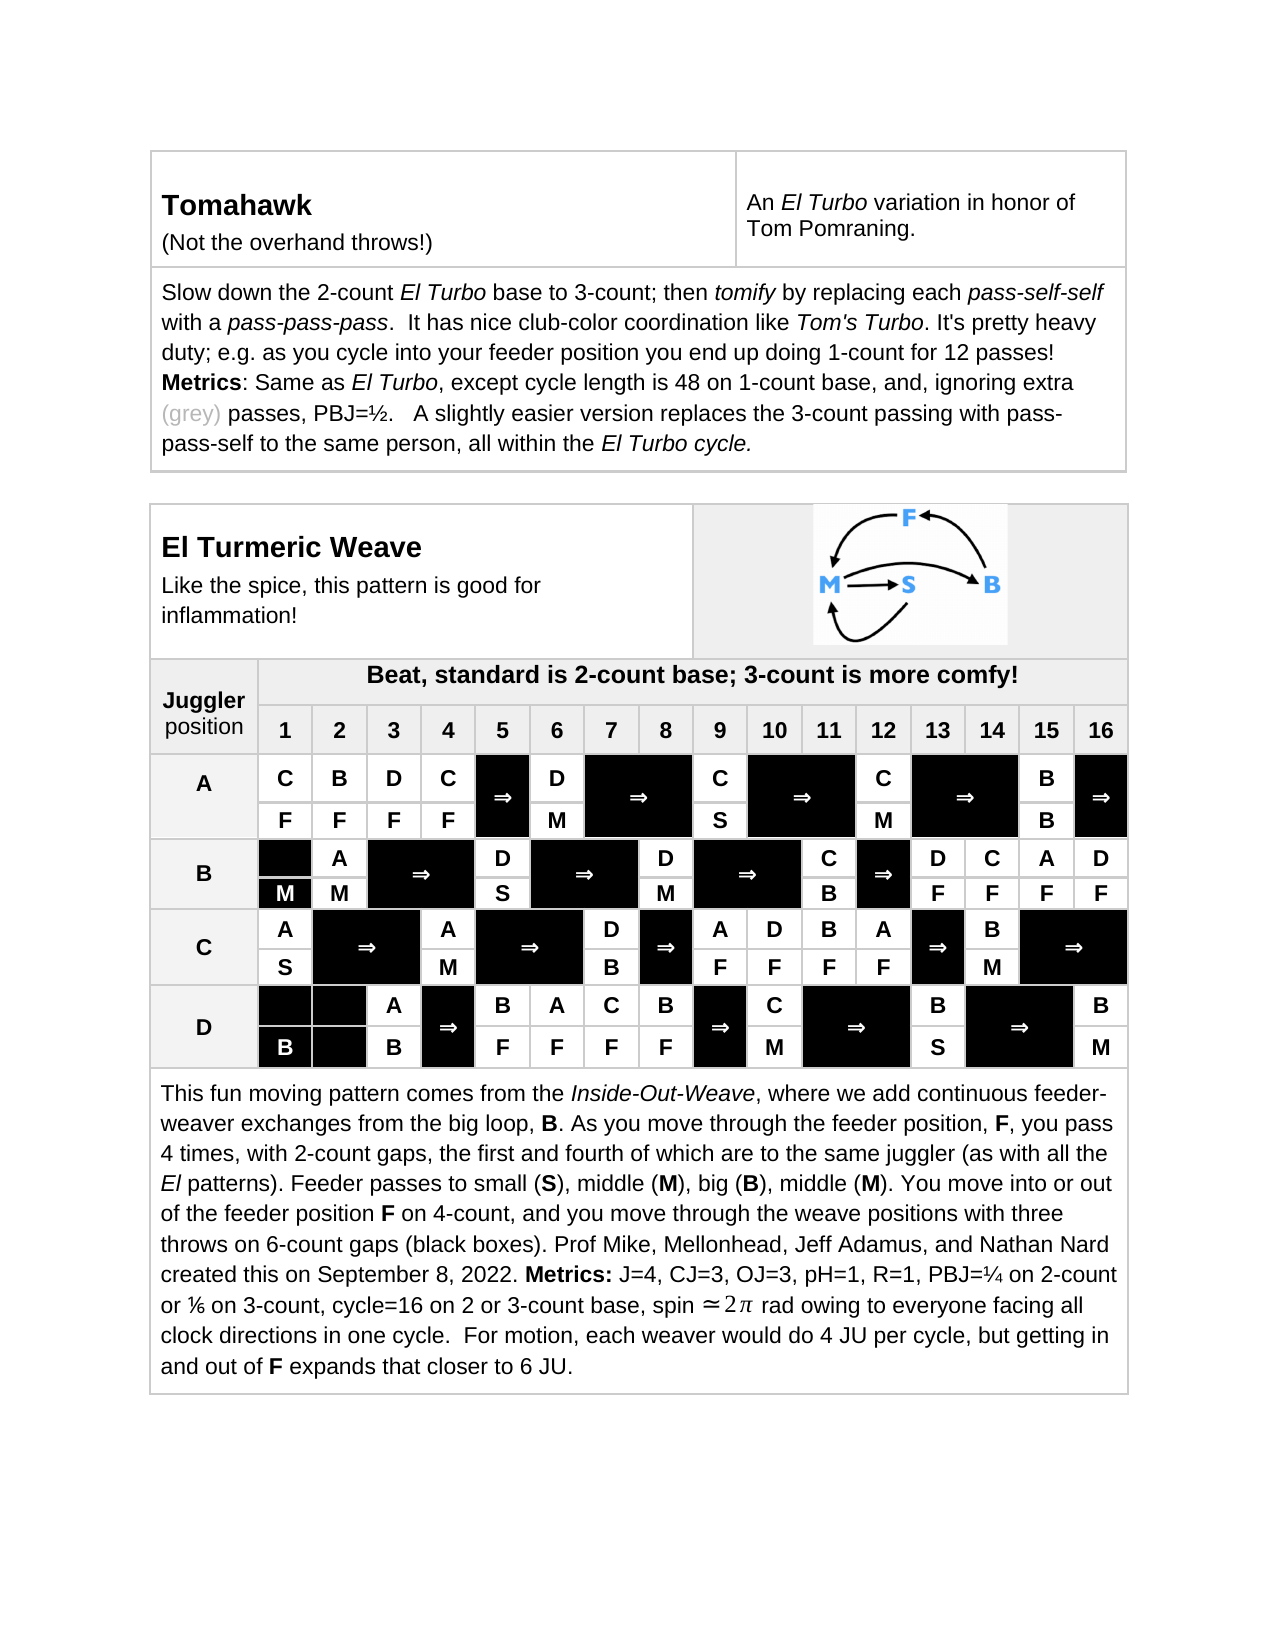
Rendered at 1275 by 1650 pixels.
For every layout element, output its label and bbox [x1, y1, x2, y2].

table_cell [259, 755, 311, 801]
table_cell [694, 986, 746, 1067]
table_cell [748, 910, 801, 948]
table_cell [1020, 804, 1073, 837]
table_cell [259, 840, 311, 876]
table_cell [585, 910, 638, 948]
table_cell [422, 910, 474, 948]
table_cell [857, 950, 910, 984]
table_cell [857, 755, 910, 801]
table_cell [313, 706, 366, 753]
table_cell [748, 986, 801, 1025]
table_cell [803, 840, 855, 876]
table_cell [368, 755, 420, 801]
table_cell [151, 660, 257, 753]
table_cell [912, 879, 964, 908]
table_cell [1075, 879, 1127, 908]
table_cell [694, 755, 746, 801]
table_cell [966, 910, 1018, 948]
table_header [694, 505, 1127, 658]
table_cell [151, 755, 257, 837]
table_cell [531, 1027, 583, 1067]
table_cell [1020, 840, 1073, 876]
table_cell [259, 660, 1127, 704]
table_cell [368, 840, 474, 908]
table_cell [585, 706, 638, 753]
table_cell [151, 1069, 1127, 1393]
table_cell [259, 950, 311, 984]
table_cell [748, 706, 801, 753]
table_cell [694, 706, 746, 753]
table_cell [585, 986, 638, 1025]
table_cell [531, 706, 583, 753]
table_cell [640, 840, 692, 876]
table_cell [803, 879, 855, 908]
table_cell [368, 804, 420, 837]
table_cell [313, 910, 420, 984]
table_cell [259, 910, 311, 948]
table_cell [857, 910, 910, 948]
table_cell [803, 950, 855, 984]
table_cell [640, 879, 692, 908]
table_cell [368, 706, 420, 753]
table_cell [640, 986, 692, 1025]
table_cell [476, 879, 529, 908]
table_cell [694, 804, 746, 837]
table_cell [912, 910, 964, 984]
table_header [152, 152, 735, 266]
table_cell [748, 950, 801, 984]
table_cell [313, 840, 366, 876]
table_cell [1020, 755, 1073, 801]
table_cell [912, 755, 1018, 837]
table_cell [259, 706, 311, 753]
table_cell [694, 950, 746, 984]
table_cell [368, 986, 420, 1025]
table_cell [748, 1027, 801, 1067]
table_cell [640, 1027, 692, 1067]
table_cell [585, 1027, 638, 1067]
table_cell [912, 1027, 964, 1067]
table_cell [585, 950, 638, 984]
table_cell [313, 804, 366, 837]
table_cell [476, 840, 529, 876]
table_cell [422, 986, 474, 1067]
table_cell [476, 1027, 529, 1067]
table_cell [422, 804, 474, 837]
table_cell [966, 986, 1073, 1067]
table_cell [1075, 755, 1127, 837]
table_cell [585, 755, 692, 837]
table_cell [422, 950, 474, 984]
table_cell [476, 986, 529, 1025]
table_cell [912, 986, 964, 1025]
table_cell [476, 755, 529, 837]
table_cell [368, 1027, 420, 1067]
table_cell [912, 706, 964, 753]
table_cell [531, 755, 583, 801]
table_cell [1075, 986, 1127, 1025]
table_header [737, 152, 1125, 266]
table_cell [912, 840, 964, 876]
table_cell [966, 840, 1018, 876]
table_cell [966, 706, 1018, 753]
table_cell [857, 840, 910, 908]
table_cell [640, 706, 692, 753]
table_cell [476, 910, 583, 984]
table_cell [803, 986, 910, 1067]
picture [813, 504, 1008, 645]
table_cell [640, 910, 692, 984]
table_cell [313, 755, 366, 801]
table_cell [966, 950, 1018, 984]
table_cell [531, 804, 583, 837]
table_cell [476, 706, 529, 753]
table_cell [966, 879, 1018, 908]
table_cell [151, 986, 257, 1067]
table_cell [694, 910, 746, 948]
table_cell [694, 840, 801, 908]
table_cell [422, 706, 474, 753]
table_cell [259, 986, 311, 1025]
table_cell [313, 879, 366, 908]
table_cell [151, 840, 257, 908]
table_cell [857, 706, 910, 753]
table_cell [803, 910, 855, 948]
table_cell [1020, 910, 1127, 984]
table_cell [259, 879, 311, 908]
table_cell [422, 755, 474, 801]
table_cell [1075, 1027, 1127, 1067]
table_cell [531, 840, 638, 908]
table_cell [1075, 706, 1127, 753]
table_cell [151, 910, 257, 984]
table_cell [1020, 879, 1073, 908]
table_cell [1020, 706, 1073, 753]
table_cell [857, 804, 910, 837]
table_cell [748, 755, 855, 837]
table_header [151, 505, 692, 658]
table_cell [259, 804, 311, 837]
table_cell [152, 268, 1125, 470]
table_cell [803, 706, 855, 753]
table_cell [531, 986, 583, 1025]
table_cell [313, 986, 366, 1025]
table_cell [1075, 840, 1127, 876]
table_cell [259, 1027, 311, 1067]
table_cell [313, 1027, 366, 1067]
